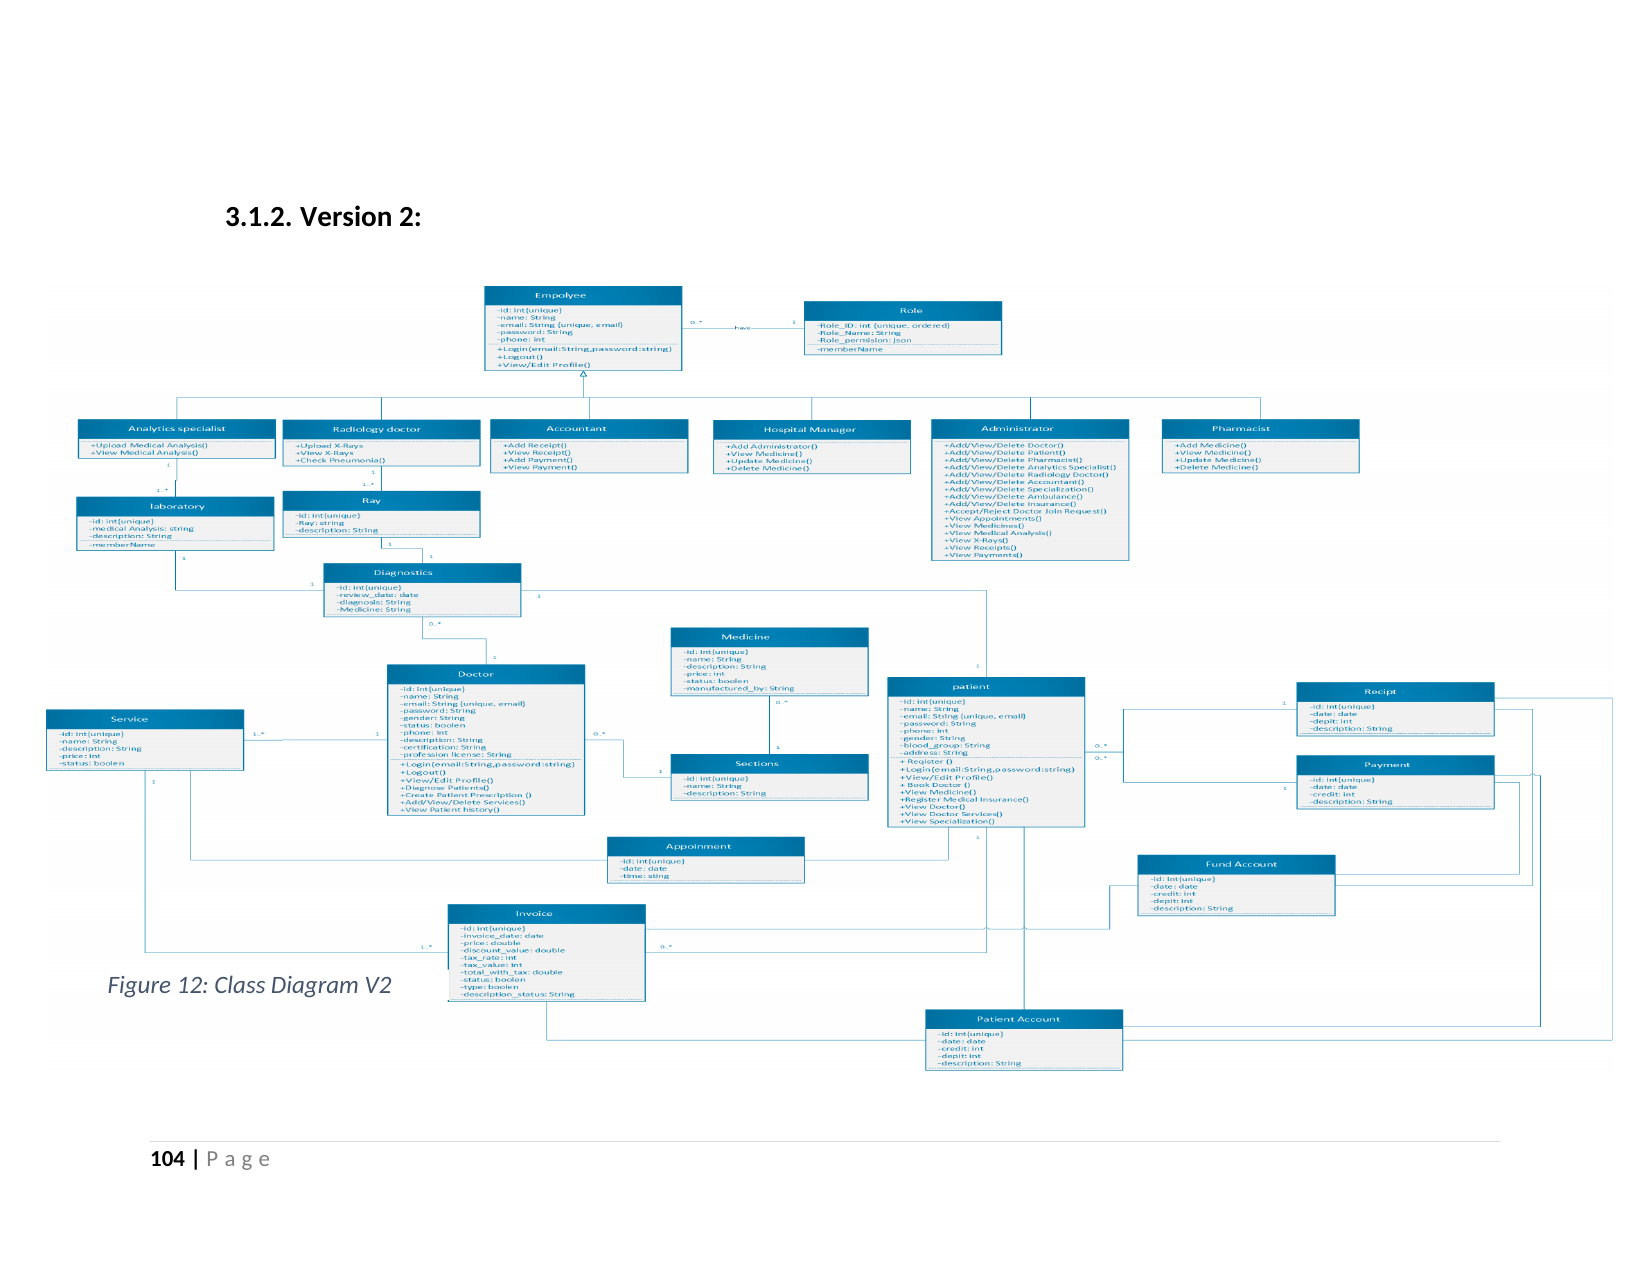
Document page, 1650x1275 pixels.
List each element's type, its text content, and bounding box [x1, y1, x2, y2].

list Version 2: [225, 198, 1500, 233]
picture [45, 286, 1613, 1071]
